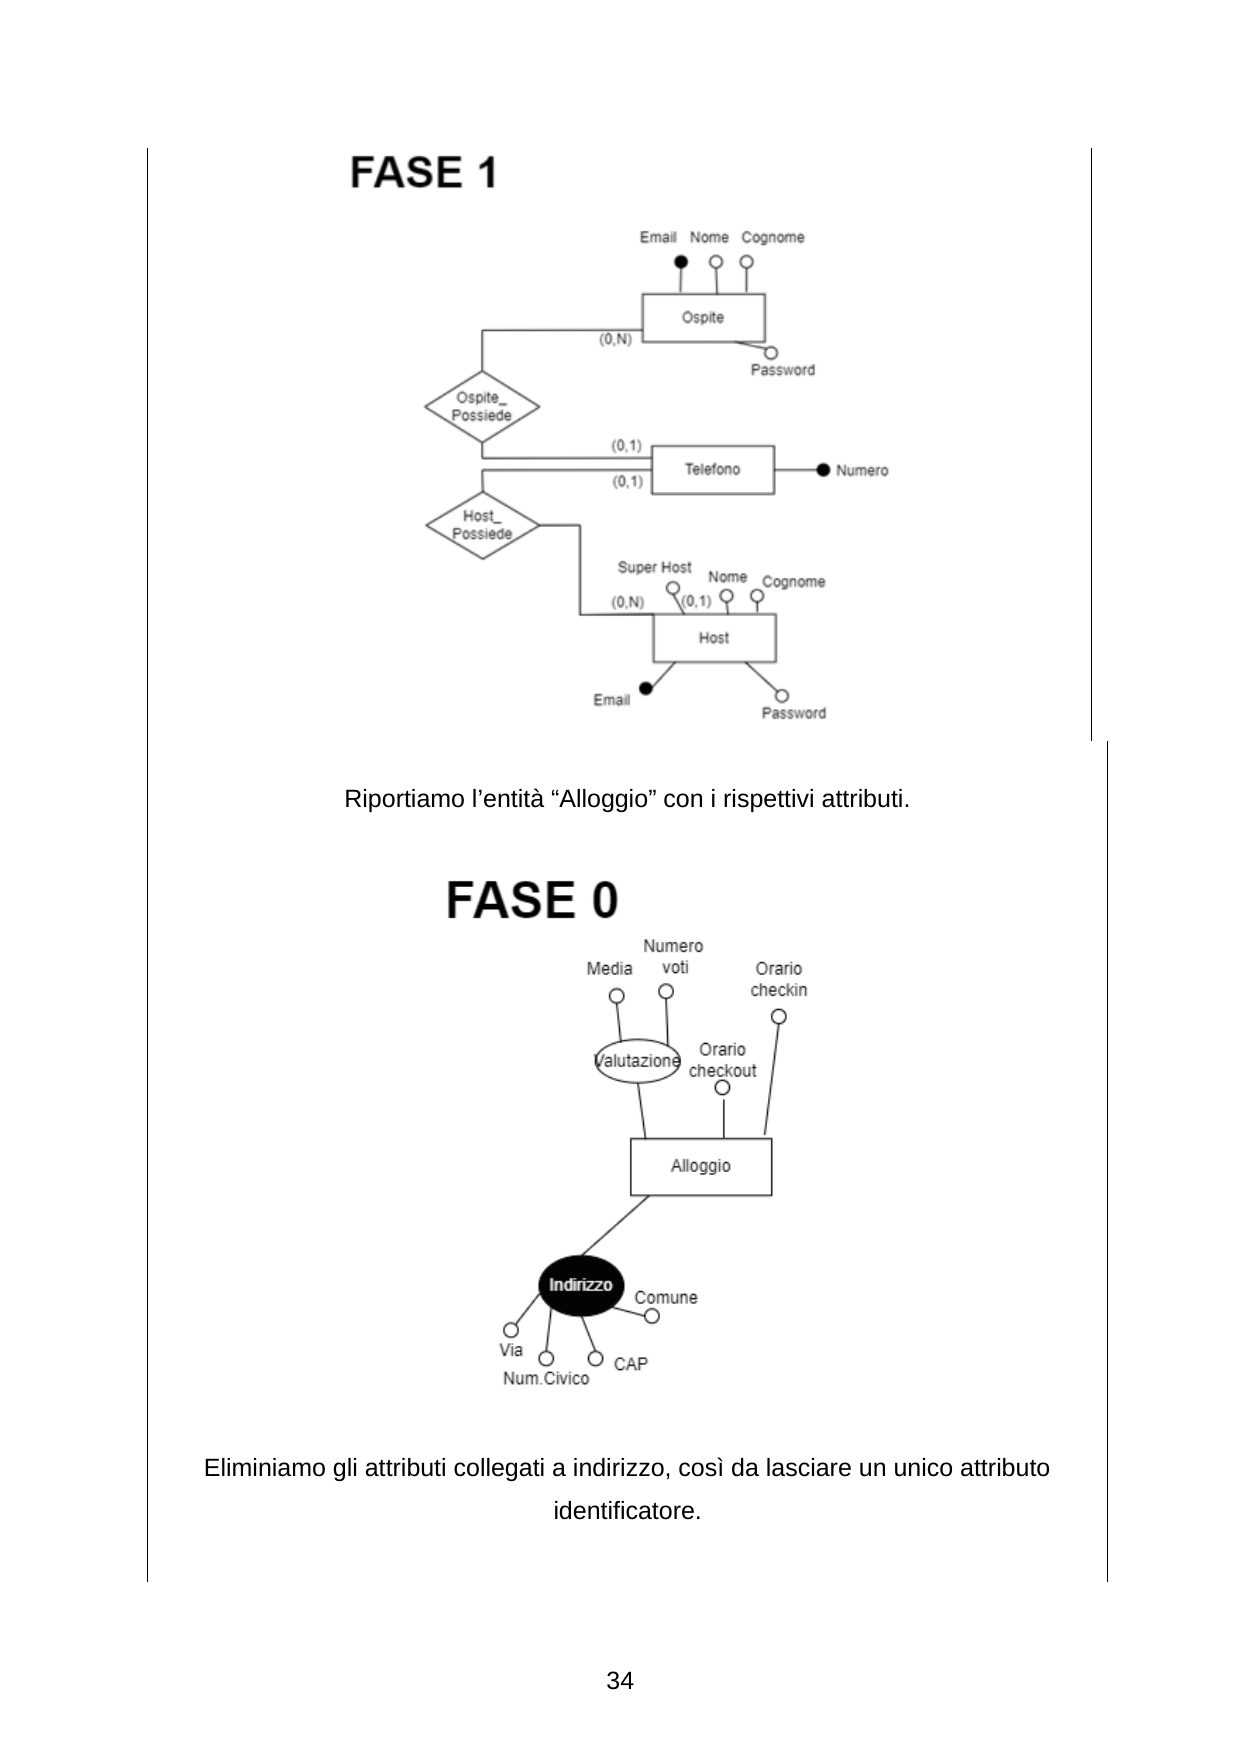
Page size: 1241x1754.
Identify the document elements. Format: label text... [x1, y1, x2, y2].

table_cell [148, 870, 1107, 1410]
table_cell Eliminiamo gli attributi collegati a indirizzo, così da lasciare un unico attributo identificatore. [148, 1410, 1107, 1582]
table_cell Riportiamo l’entità “Alloggio” con i rispettivi attributi. [148, 741, 1107, 870]
table_cell [148, 148, 1091, 741]
picture [433, 870, 822, 1396]
picture [339, 147, 901, 727]
